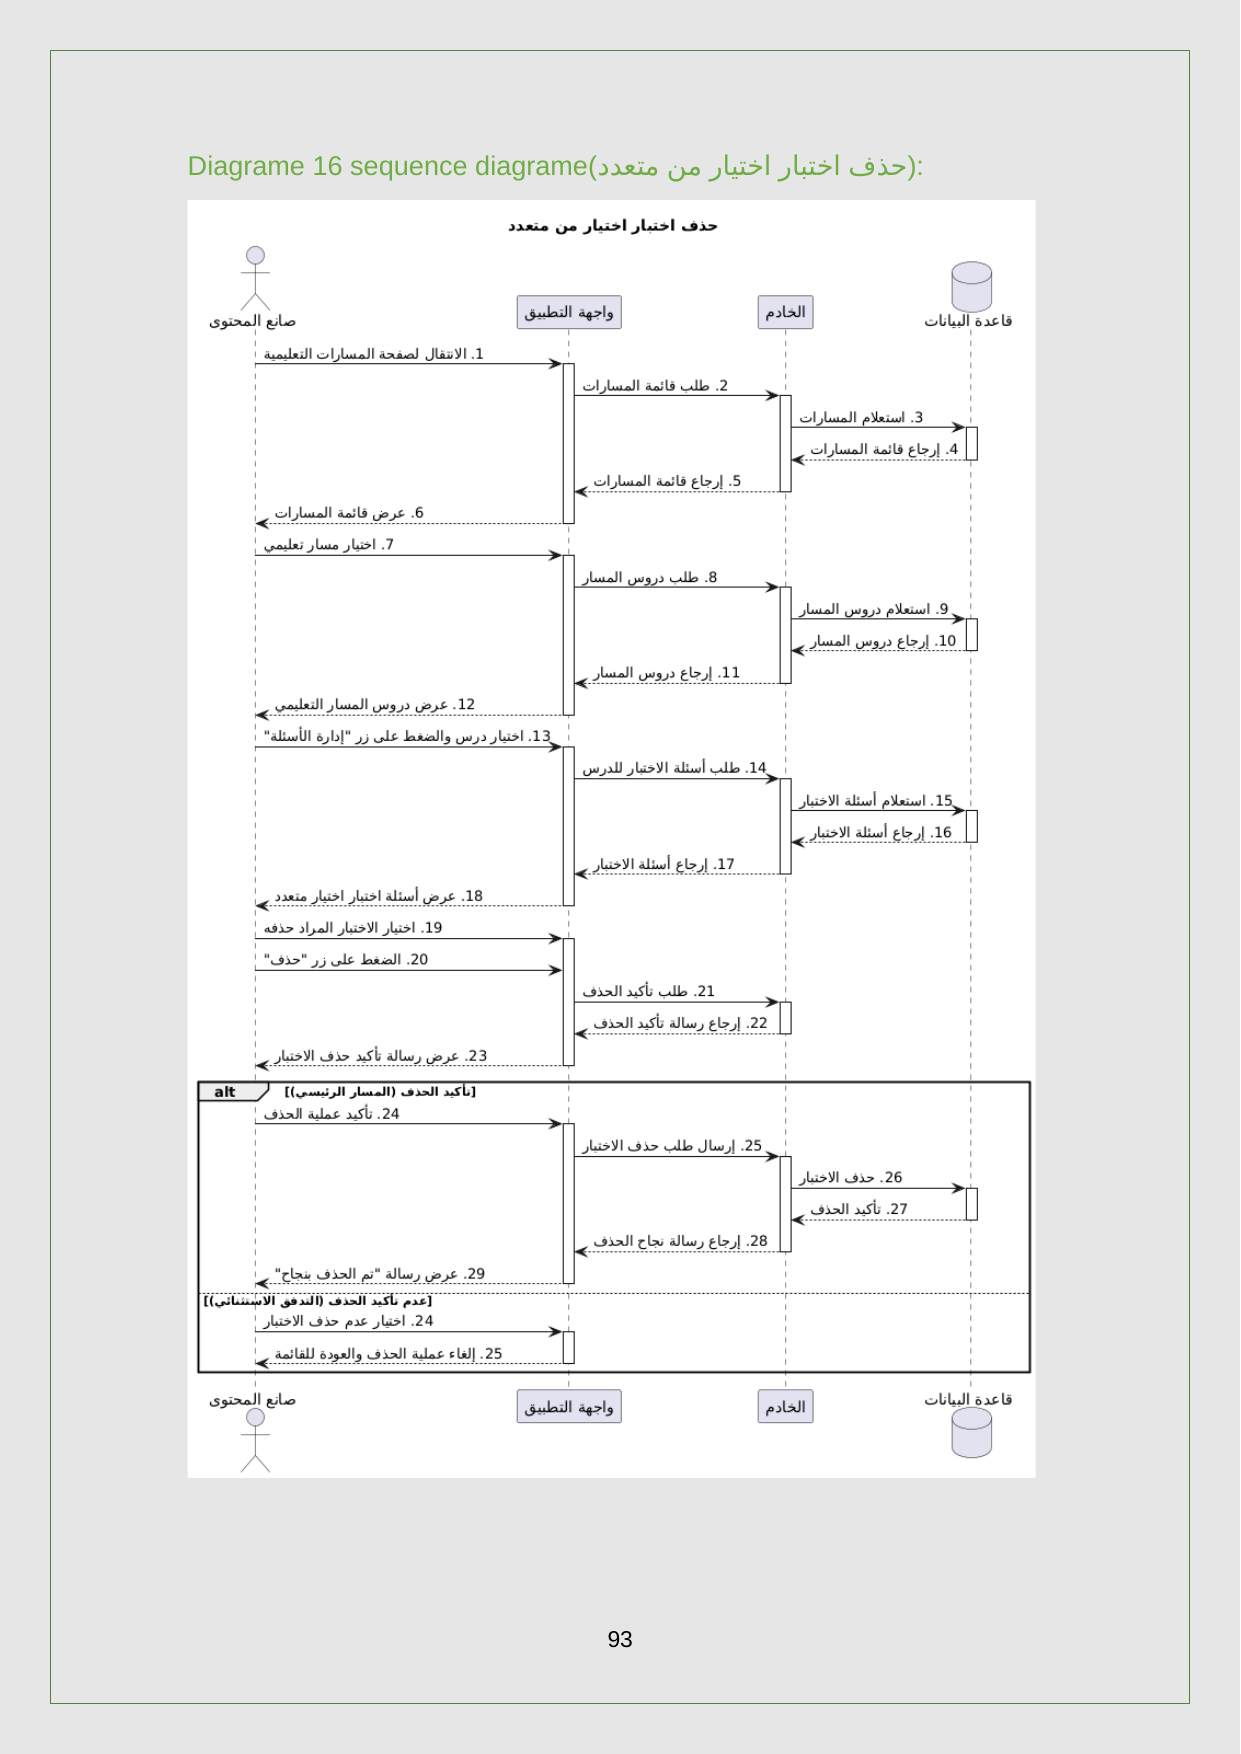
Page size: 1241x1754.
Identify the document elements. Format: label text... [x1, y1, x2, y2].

text Diagrame 16 sequence diagrame(حذف اختبار اختيار من متعدد): [187, 150, 1053, 181]
picture [187, 200, 1036, 1478]
